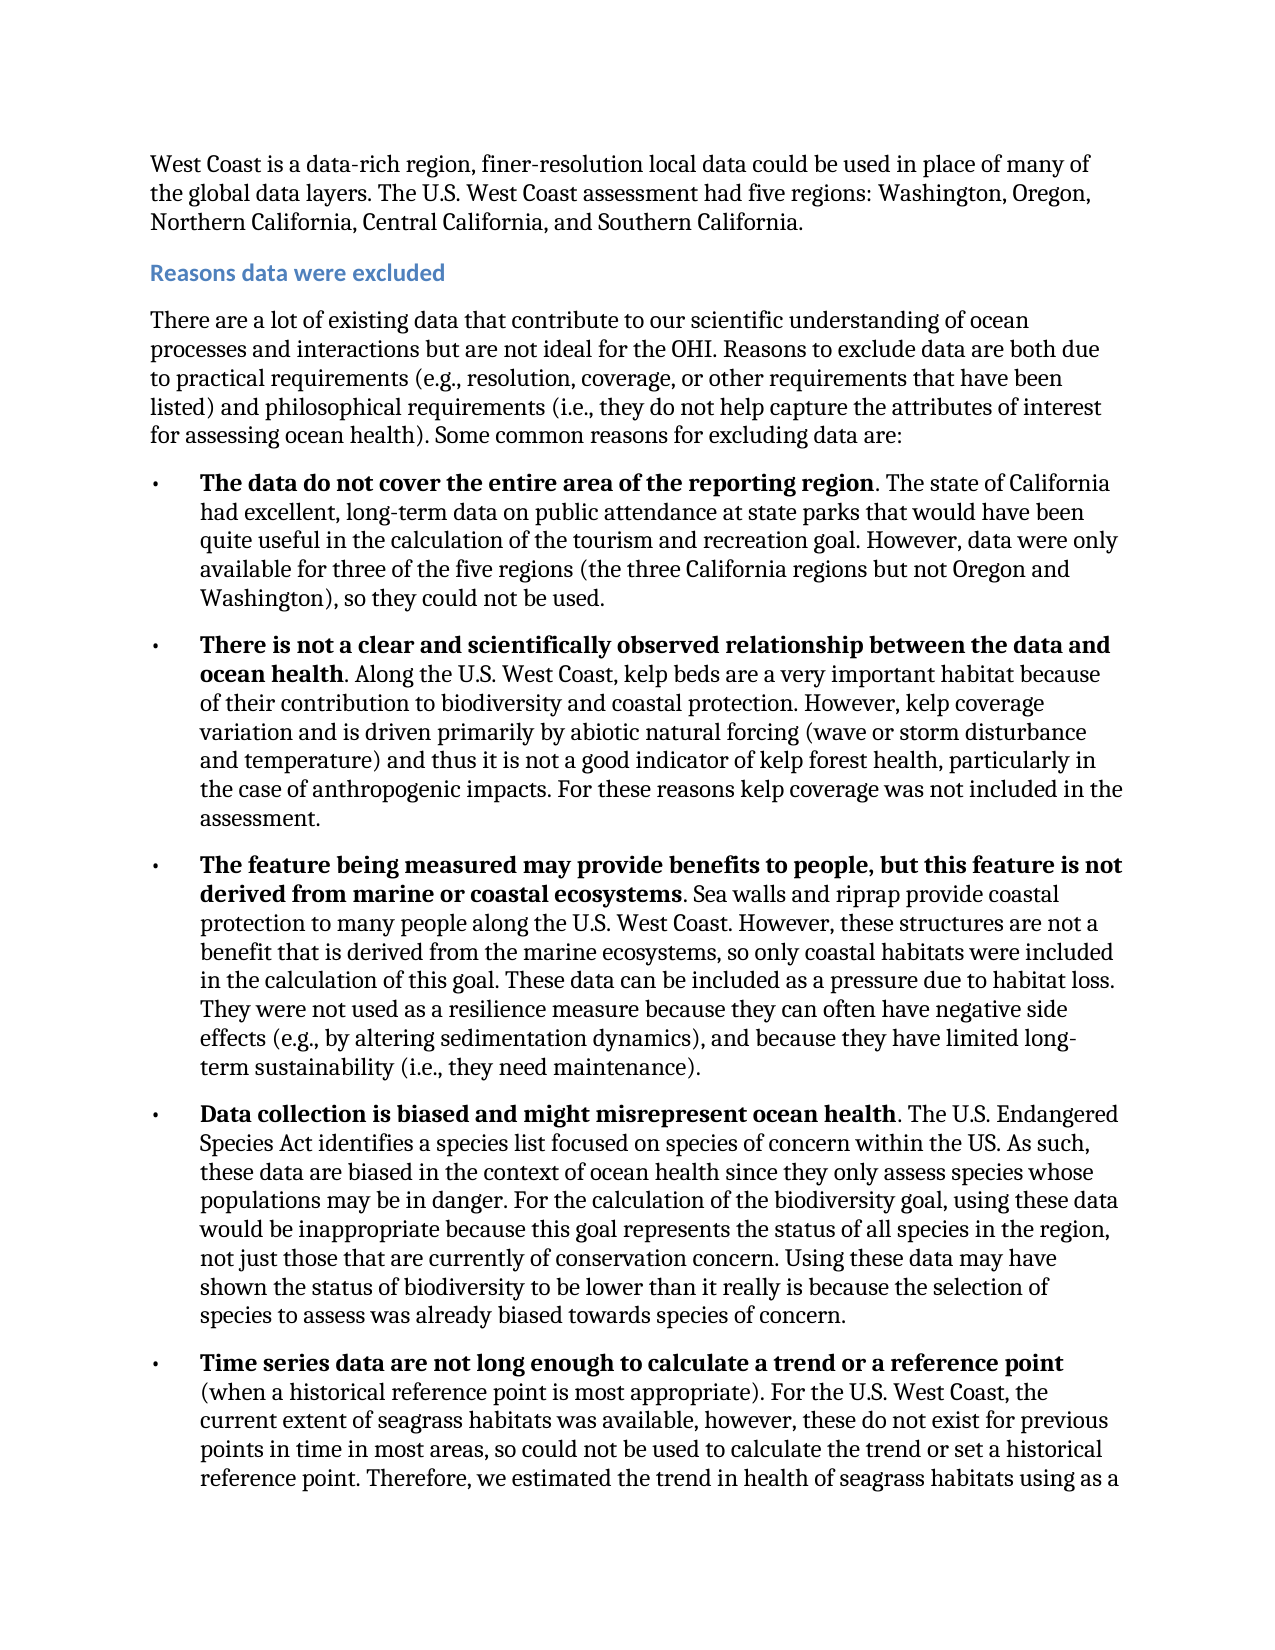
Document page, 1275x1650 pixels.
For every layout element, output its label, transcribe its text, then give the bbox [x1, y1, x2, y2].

list The feature being measured may provide benefits to people, but this feature is not derived from marine or coastal ecosystems. Sea walls and riprap provide coastal protection to many people along the U.S. West Coast. However, these structures are not a benefit that is derived from the marine ecosystems, so only coastal habitats were included in the calculation of this goal. These data can be included as a pressure due to habitat loss. They were not used as a resilience measure because they can often have negative side effects (e.g., by altering sedimentation dynamics), and because they have limited long-term sustainability (i.e., they need maintenance). [150, 851, 1125, 1081]
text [150, 150, 1125, 236]
text There are a lot of existing data that contribute to our scientific understanding of ocean processes and interactions but are not ideal for the OHI. Reasons to exclude data are both due to practical requirements (e.g., resolution, coverage, or other requirements that have been listed) and philosophical requirements (i.e., they do not help capture the attributes of interest for assessing ocean health). Some common reasons for excluding data are: [150, 306, 1125, 450]
subtitle Reasons data were excluded [150, 257, 1125, 288]
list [150, 1349, 1125, 1493]
list The data do not cover the entire area of the reporting region. The state of California had excellent, long-term data on public attendance at state parks that would have been quite useful in the calculation of the tourism and recreation goal. However, data were only available for three of the five regions (the three California regions but not Oregon and Washington), so they could not be used. [150, 469, 1125, 613]
list There is not a clear and scientifically observed relationship between the data and ocean health. Along the U.S. West Coast, kelp beds are a very important habitat because of their contribution to biodiversity and coastal protection. However, kelp coverage variation and is driven primarily by abiotic natural forcing (wave or storm disturbance and temperature) and thus it is not a good indicator of kelp forest health, particularly in the case of anthropogenic impacts. For these reasons kelp coverage was not included in the assessment. [150, 631, 1125, 833]
list Data collection is biased and might misrepresent ocean health. The U.S. Endangered Species Act identifies a species list focused on species of concern within the US. As such, these data are biased in the context of ocean health since they only assess species whose populations may be in danger. For the calculation of the biodiversity goal, using these data would be inappropriate because this goal represents the status of all species in the region, not just those that are currently of conservation concern. Using these data may have shown the status of biodiversity to be lower than it really is because the selection of species to assess was already biased towards species of concern. [150, 1100, 1125, 1330]
